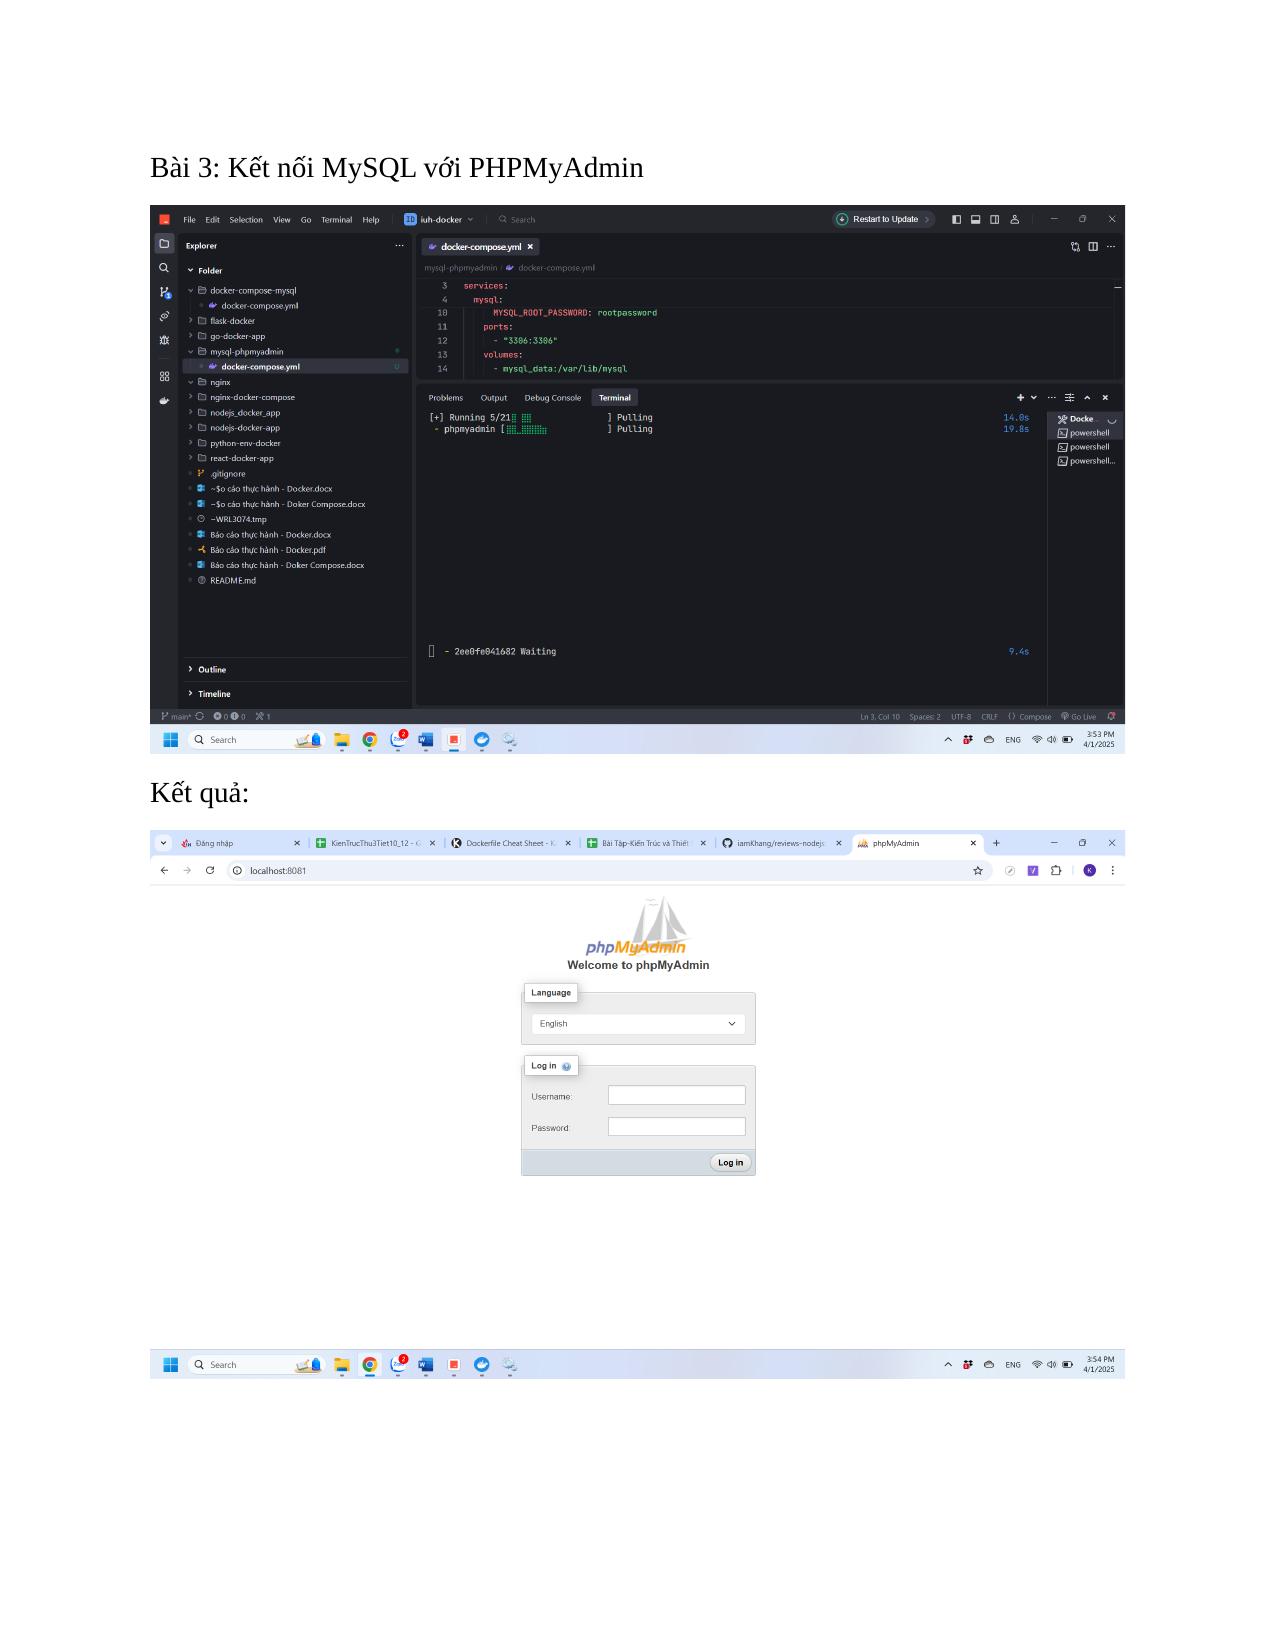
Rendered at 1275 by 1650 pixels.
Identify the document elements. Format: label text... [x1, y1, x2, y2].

text Bài 3: Kết nối MySQL với PHPMyAdmin [150, 150, 1125, 183]
picture [150, 205, 1125, 754]
text Kết quả: [150, 775, 1125, 809]
picture [150, 830, 1125, 1379]
